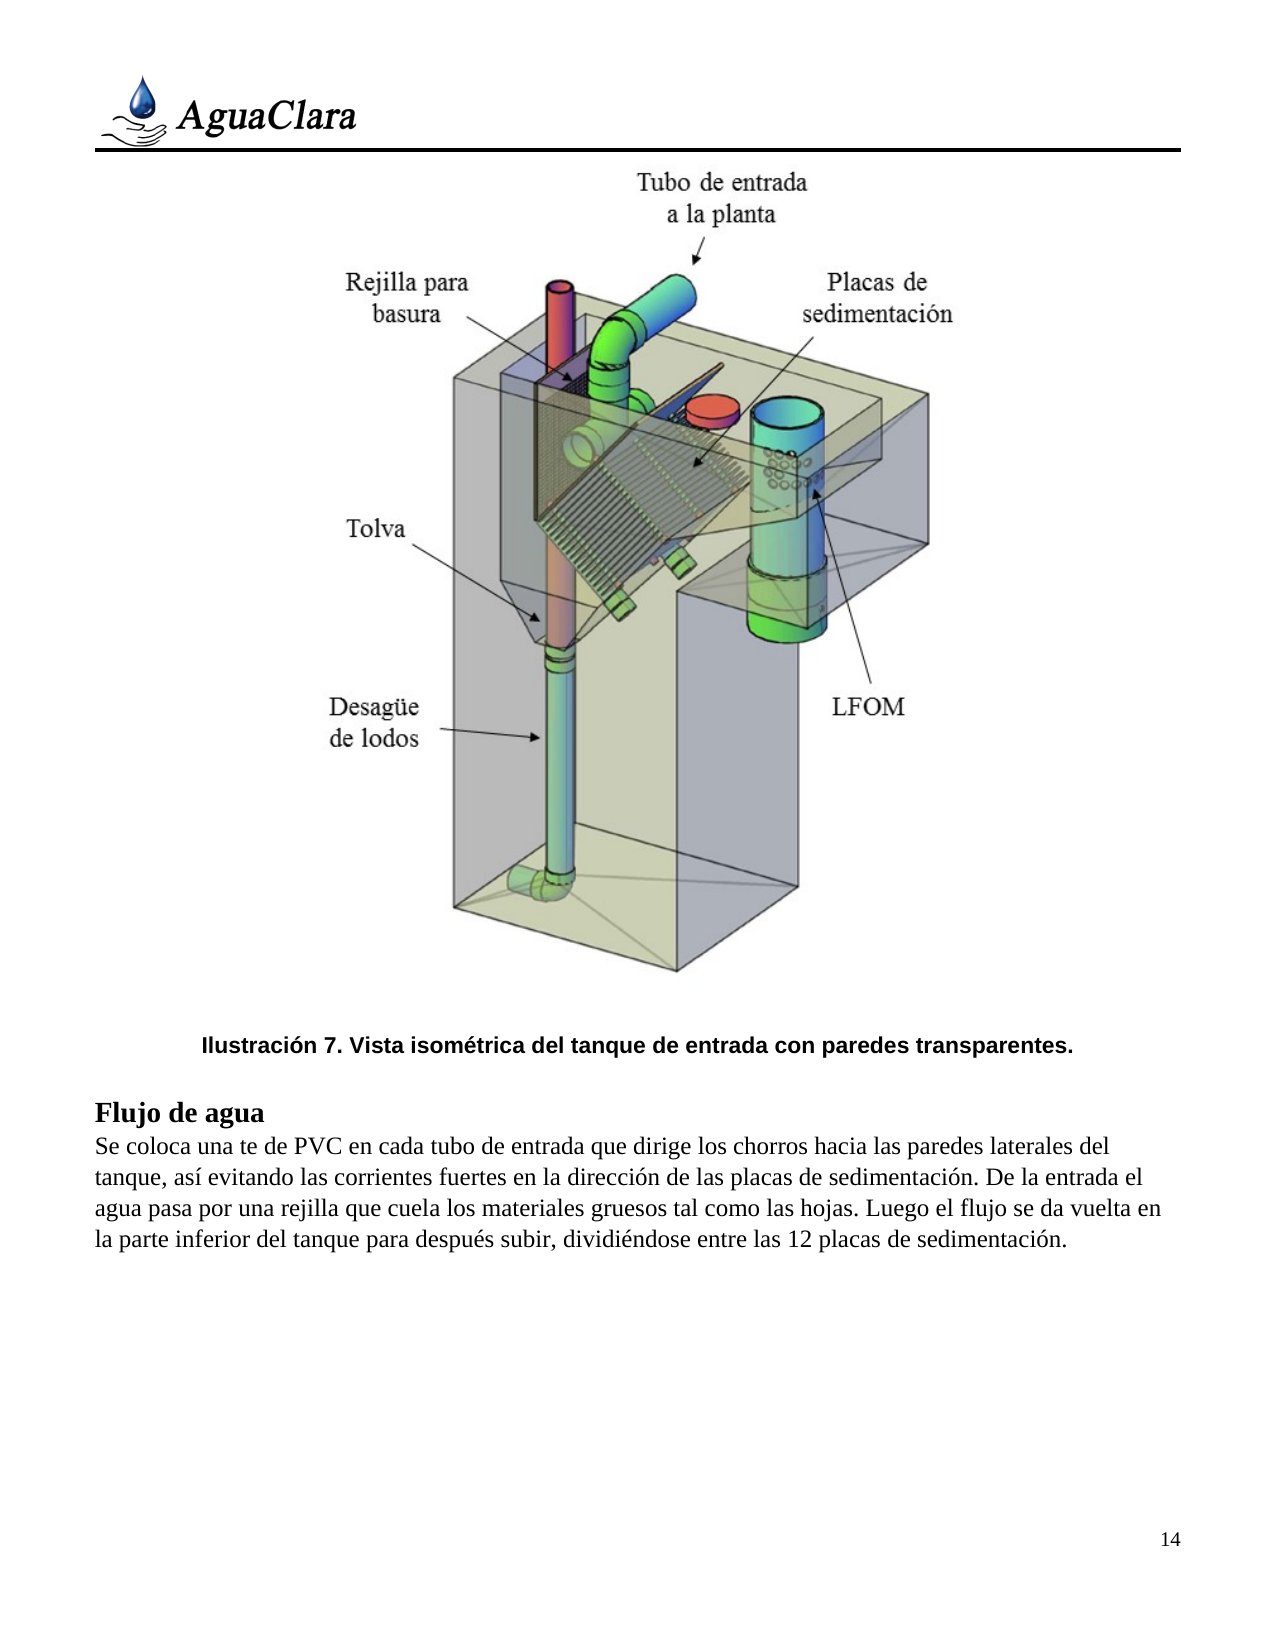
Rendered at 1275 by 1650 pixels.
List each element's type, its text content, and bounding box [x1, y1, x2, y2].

picture [94, 75, 373, 148]
picture [281, 152, 994, 1005]
text Ilustración 7. Vista isométrica del tanque de entrada con paredes transparentes. [94, 1032, 1181, 1058]
text Se coloca una te de PVC en cada tubo de entrada que dirige los chorros hacia las paredes laterales del tanque, así evitando las corrientes fuertes en la dirección de las placas de sedimentación. De la entrada el agua pasa por una rejilla que cuela los materiales gruesos tal como las hojas. Luego el flujo se da vuelta en la parte inferior del tanque para después subir, dividiéndose entre las 12 placas de sedimentación. [94, 1131, 1181, 1253]
subtitle Flujo de agua [94, 1095, 1181, 1129]
